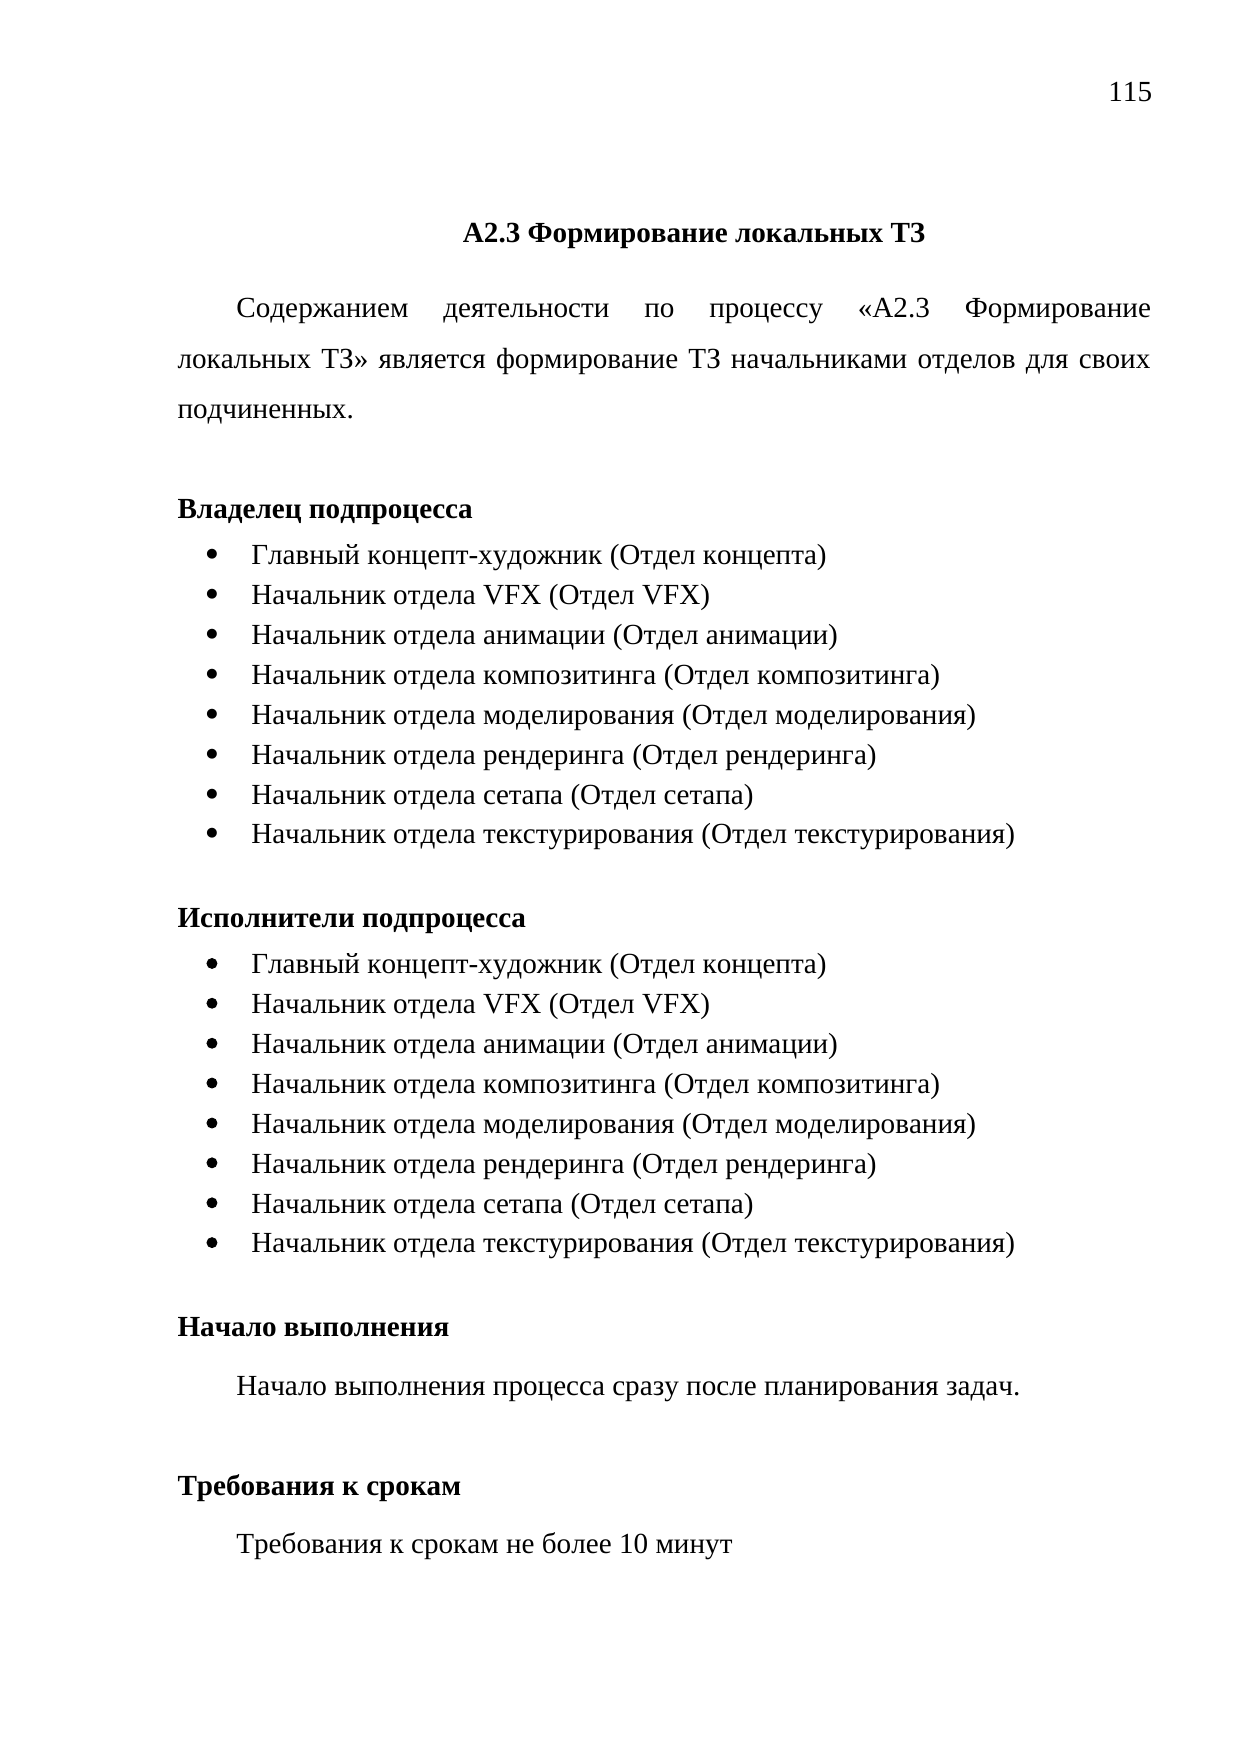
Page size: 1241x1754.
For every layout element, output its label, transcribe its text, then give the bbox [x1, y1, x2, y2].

subtitle Требования к срокам [177, 1468, 1152, 1502]
text Начальник отдела текстурирования (Отдел текстурирования) [207, 817, 1152, 850]
text Начальник отдела рендеринга (Отдел рендеринга) [207, 737, 1152, 771]
text Начальник отдела анимации (Отдел анимации) [207, 1026, 1152, 1060]
text Начало выполнения процесса сразу после планирования задач. [177, 1368, 1152, 1401]
subtitle Начало выполнения [177, 1309, 1152, 1343]
subtitle Владелец подпроцесса [177, 491, 1152, 525]
text Главный концепт-художник (Отдел концепта) [207, 537, 1152, 571]
text А2.3 Формирование локальных ТЗ [177, 215, 1152, 249]
subtitle Исполнители подпроцесса [177, 900, 1152, 934]
text Начальник отдела композитинга (Отдел композитинга) [207, 657, 1152, 691]
text Требования к срокам не более 10 минут [177, 1527, 1152, 1560]
text Содержанием деятельности по процессу «А2.3 Формирование локальных ТЗ» является формирование ТЗ начальниками отделов для своих подчиненных. [177, 290, 1152, 424]
text Начальник отдела анимации (Отдел анимации) [207, 617, 1152, 651]
text Начальник отдела сетапа (Отдел сетапа) [207, 777, 1152, 810]
text Начальник отдела рендеринга (Отдел рендеринга) [207, 1146, 1152, 1179]
text Начальник отдела текстурирования (Отдел текстурирования) [207, 1226, 1152, 1259]
text Начальник отдела сетапа (Отдел сетапа) [207, 1186, 1152, 1219]
text Начальник отдела VFX (Отдел VFX) [207, 986, 1152, 1020]
text Начальник отдела моделирования (Отдел моделирования) [207, 697, 1152, 731]
text Начальник отдела моделирования (Отдел моделирования) [207, 1106, 1152, 1139]
text Начальник отдела композитинга (Отдел композитинга) [207, 1066, 1152, 1100]
text Главный концепт-художник (Отдел концепта) [207, 946, 1152, 980]
text Начальник отдела VFX (Отдел VFX) [207, 577, 1152, 611]
